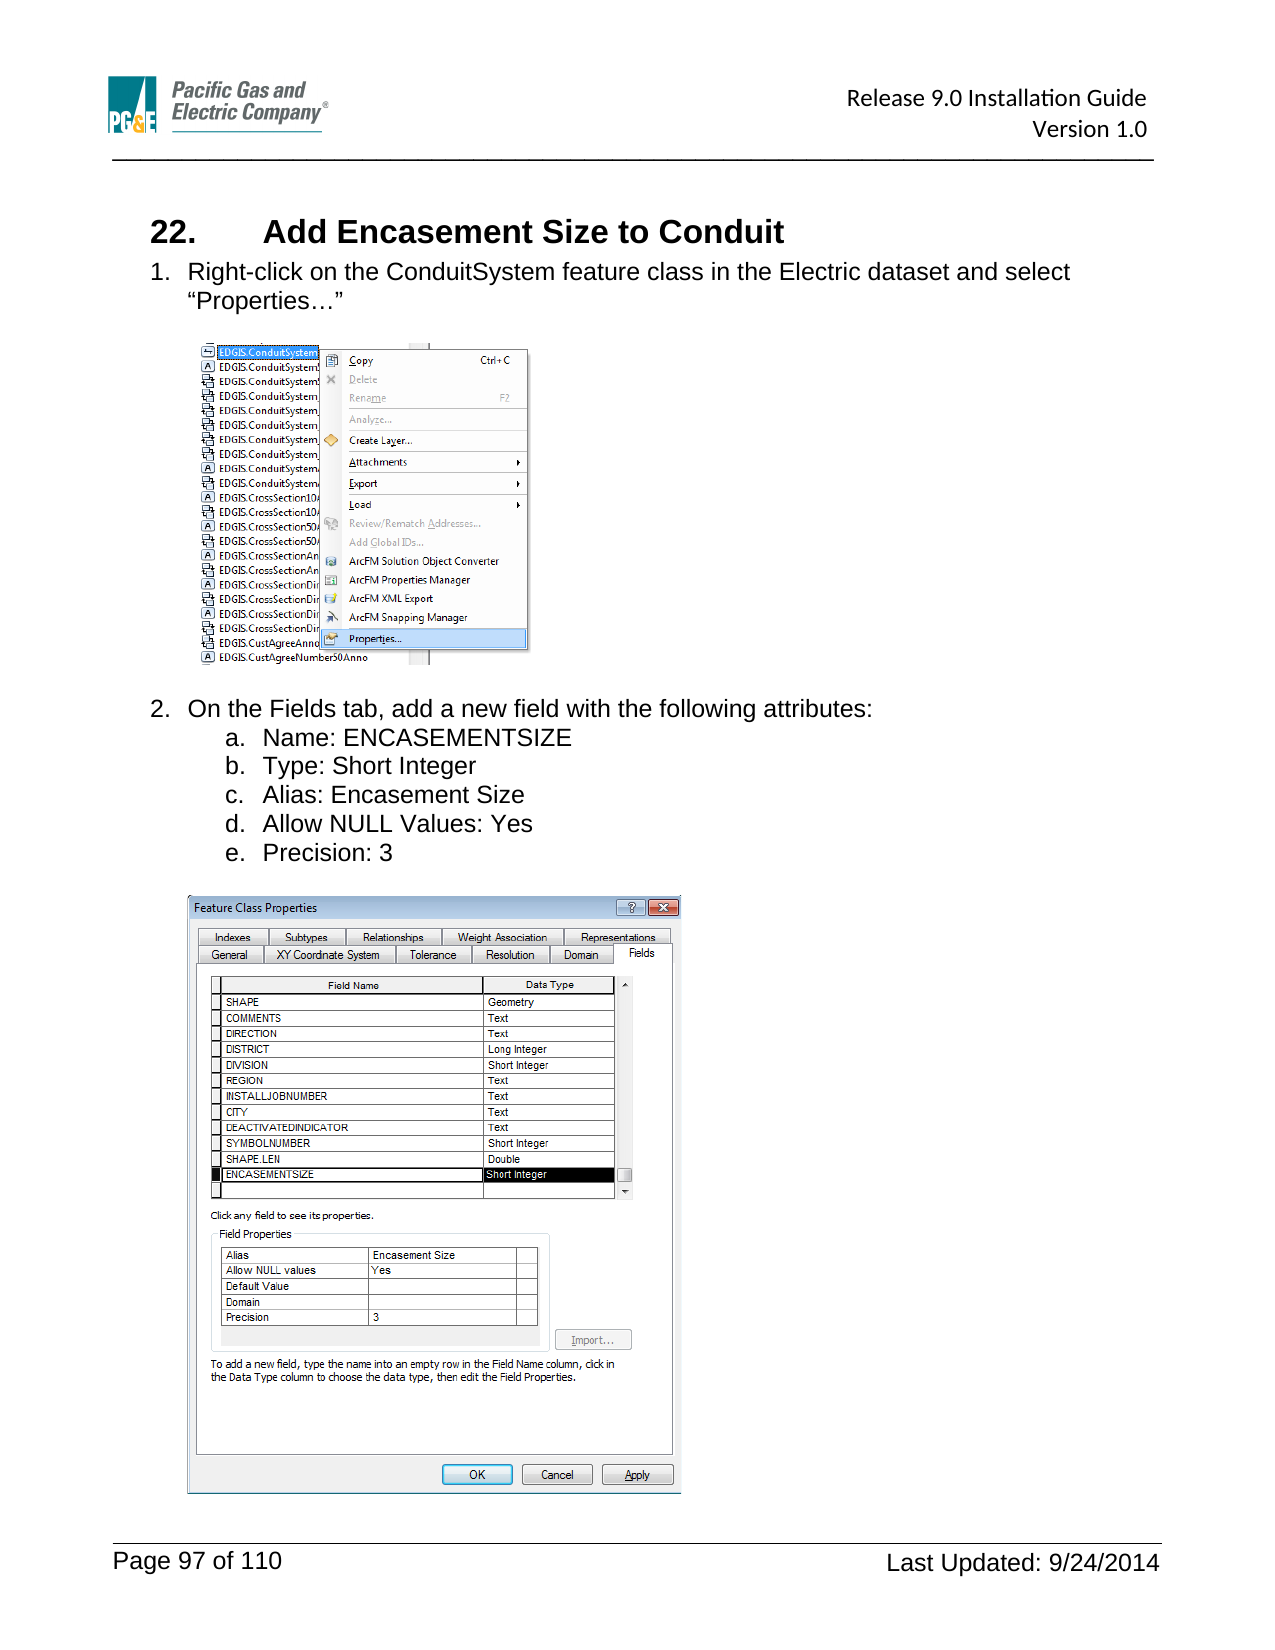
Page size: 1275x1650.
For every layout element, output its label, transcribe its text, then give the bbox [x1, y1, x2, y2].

list Right-click on the ConduitSystem feature class in the Electric dataset and select “Properties…” [150, 257, 1162, 315]
picture [187, 343, 607, 665]
list Allow NULL Values: Yes [225, 809, 1162, 837]
list Type: Short Integer [225, 751, 1162, 780]
list Precision: 3 [225, 837, 1162, 866]
list Alias: Encasement Size [225, 780, 1162, 809]
picture [187, 895, 682, 1494]
list Name: ENCASEMENTSIZE [225, 722, 1162, 751]
list On the Fields tab, add a new field with the following attributes: [150, 694, 1162, 722]
subtitle Add Encasement Size to Conduit [150, 212, 1162, 251]
